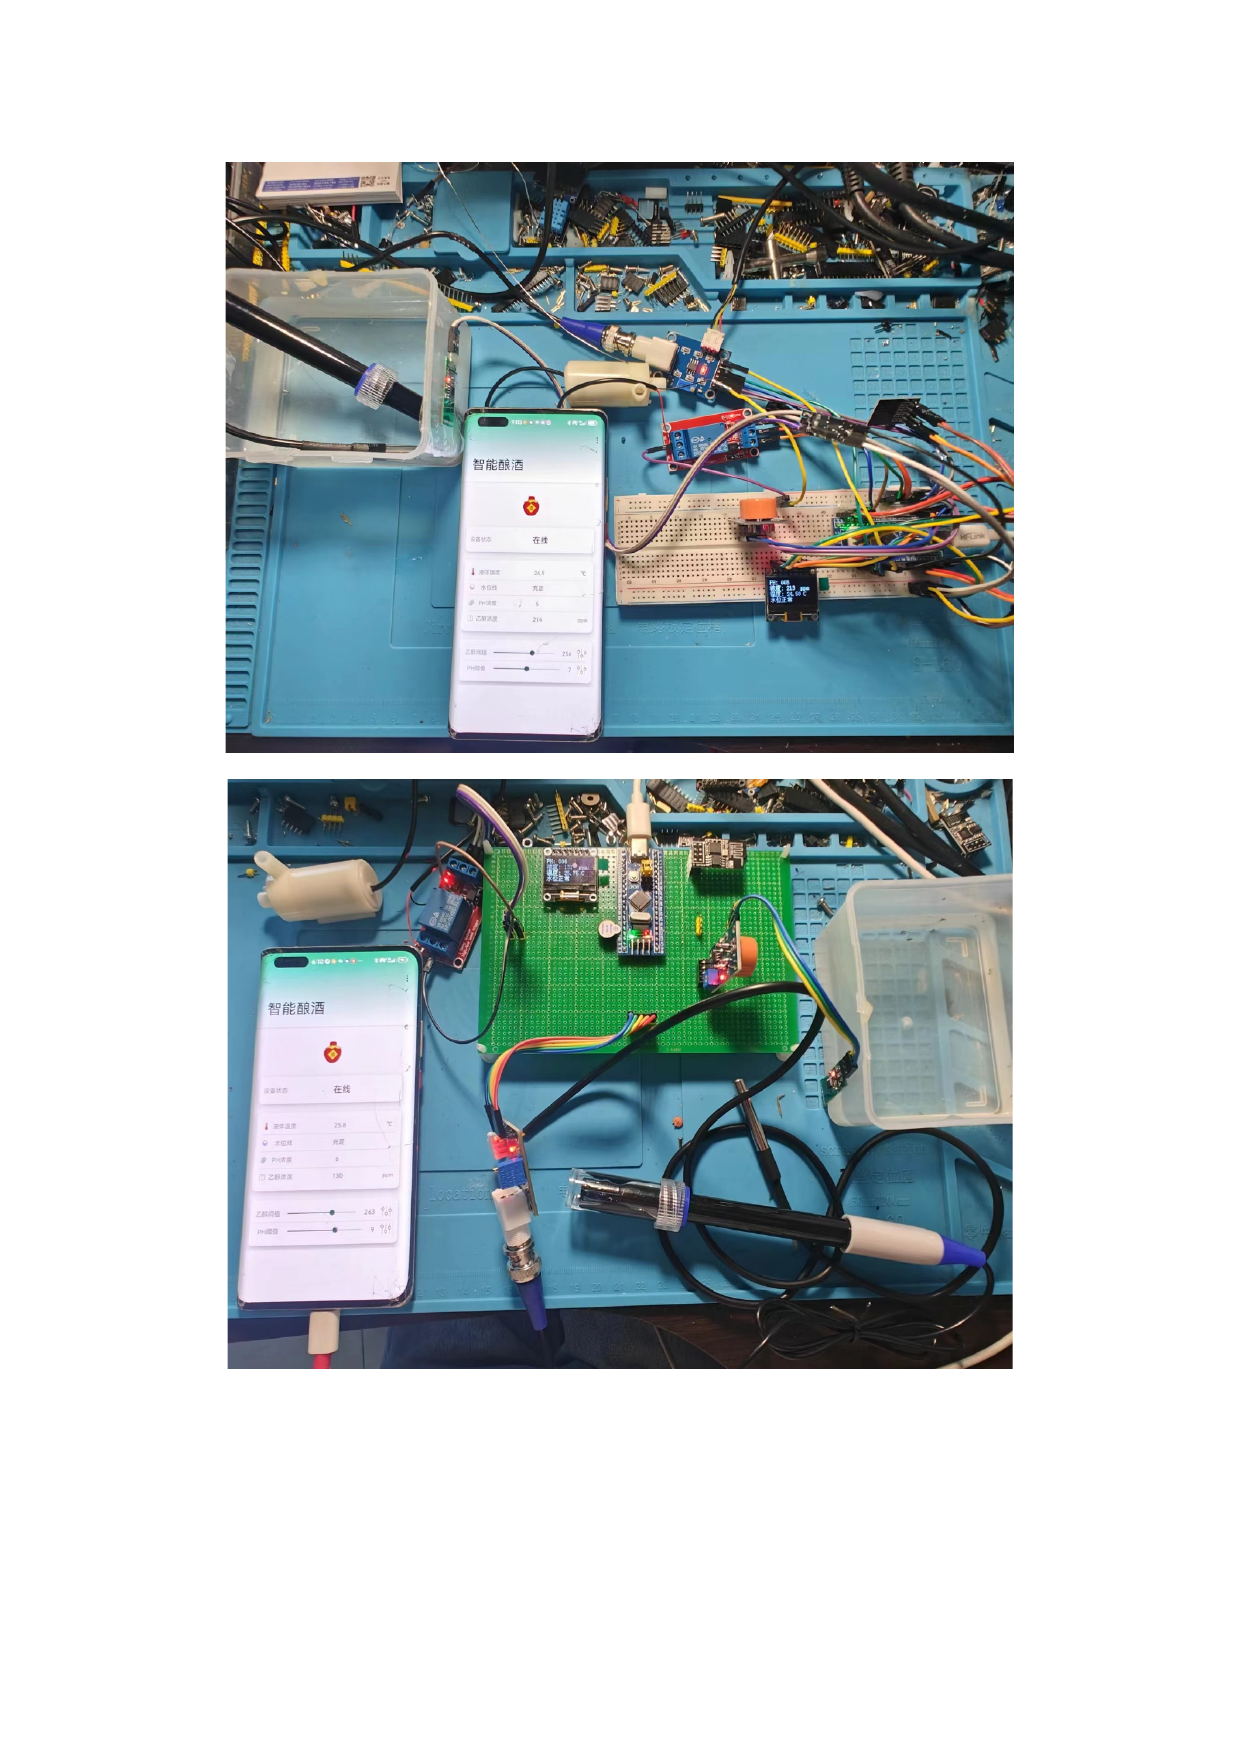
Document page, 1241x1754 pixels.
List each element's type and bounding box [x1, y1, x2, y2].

picture [225, 162, 1015, 753]
picture [227, 779, 1013, 1369]
